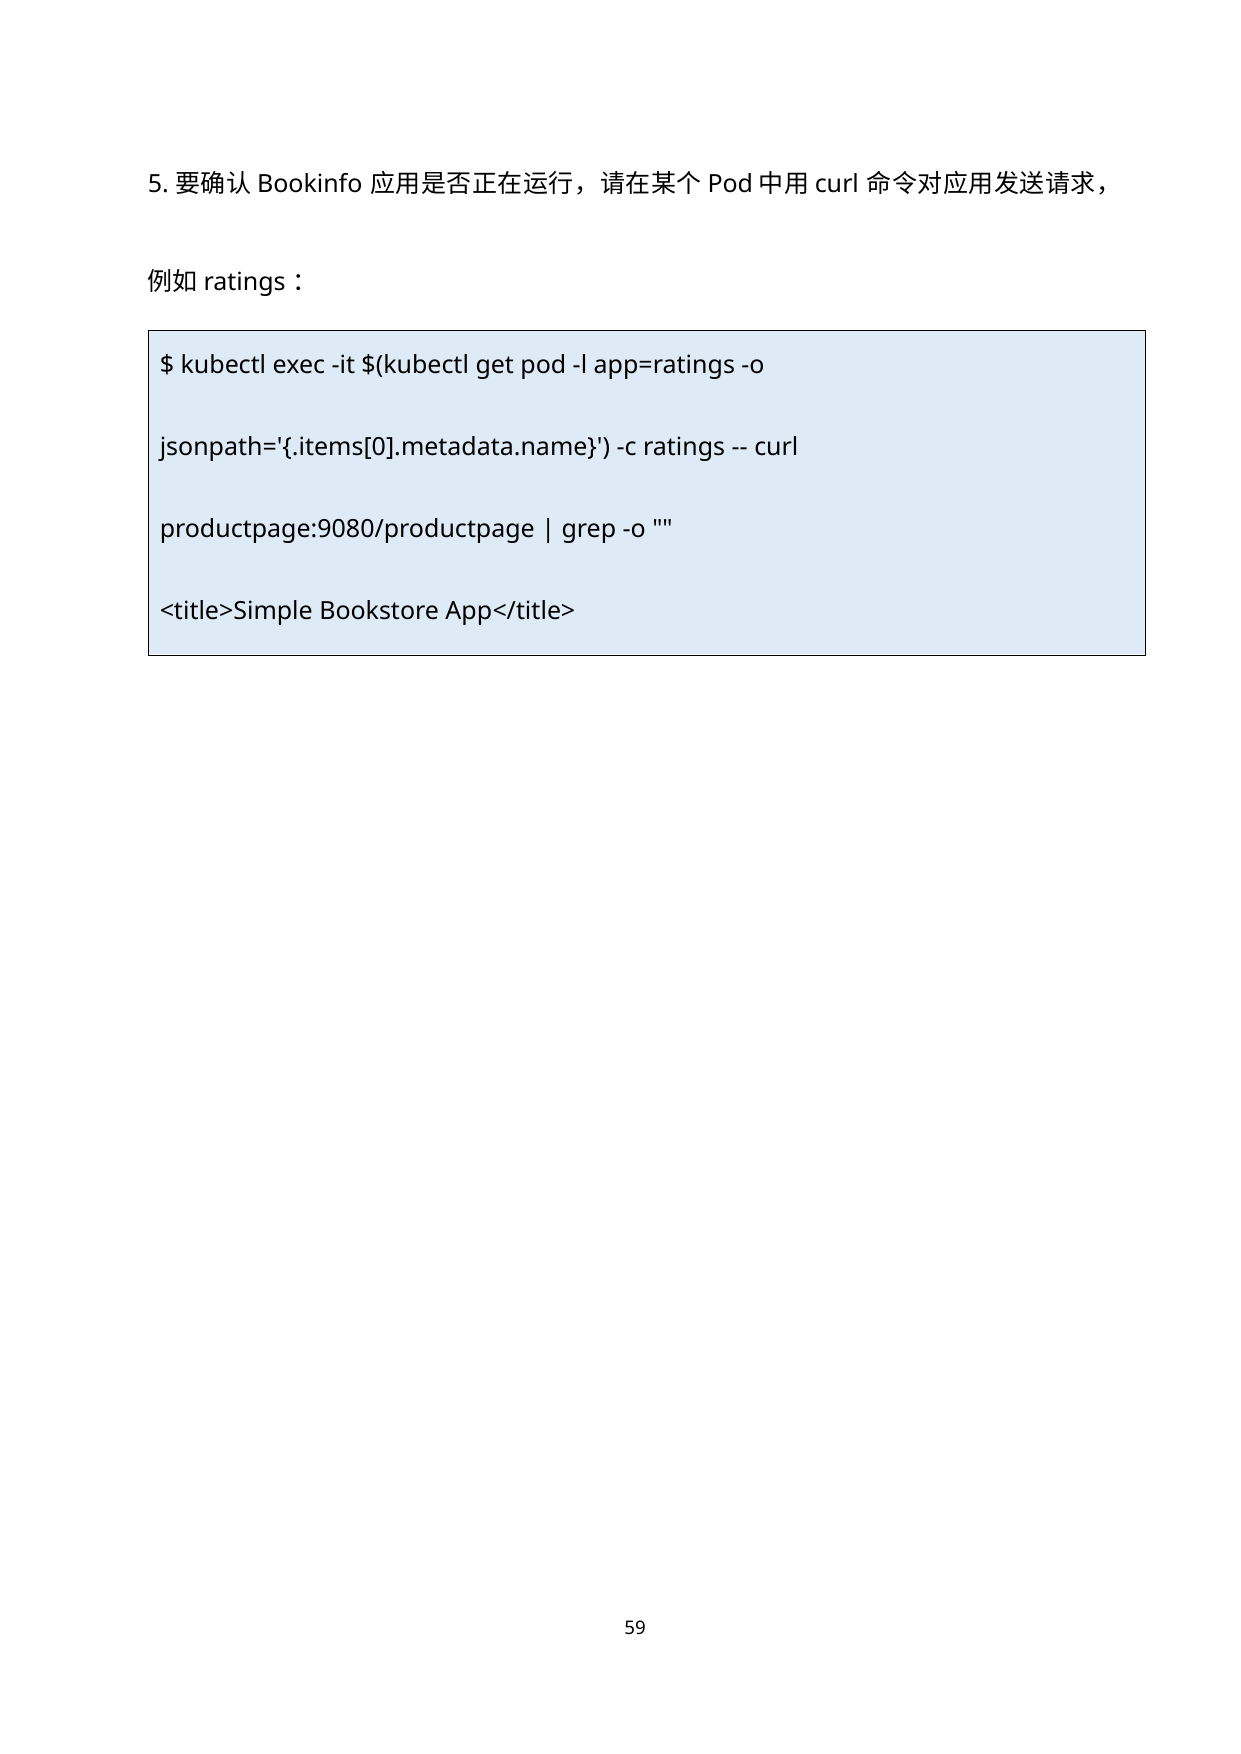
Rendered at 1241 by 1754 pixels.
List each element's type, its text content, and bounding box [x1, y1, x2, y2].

list 要确认Bookinfo 应用是否正在运行，请在某个Pod中用curl 命令对应用发送请求，例如 ratings ： [148, 149, 1122, 312]
table_header $ kubectl exec -it $(kubectl get pod -l app=ratings -o jsonpath='{.items[0].metadata.name}') -c ratings -- curl productpage:9080/productpage | grep -o "" <title>Simple Bookstore App</title> [149, 331, 1145, 654]
